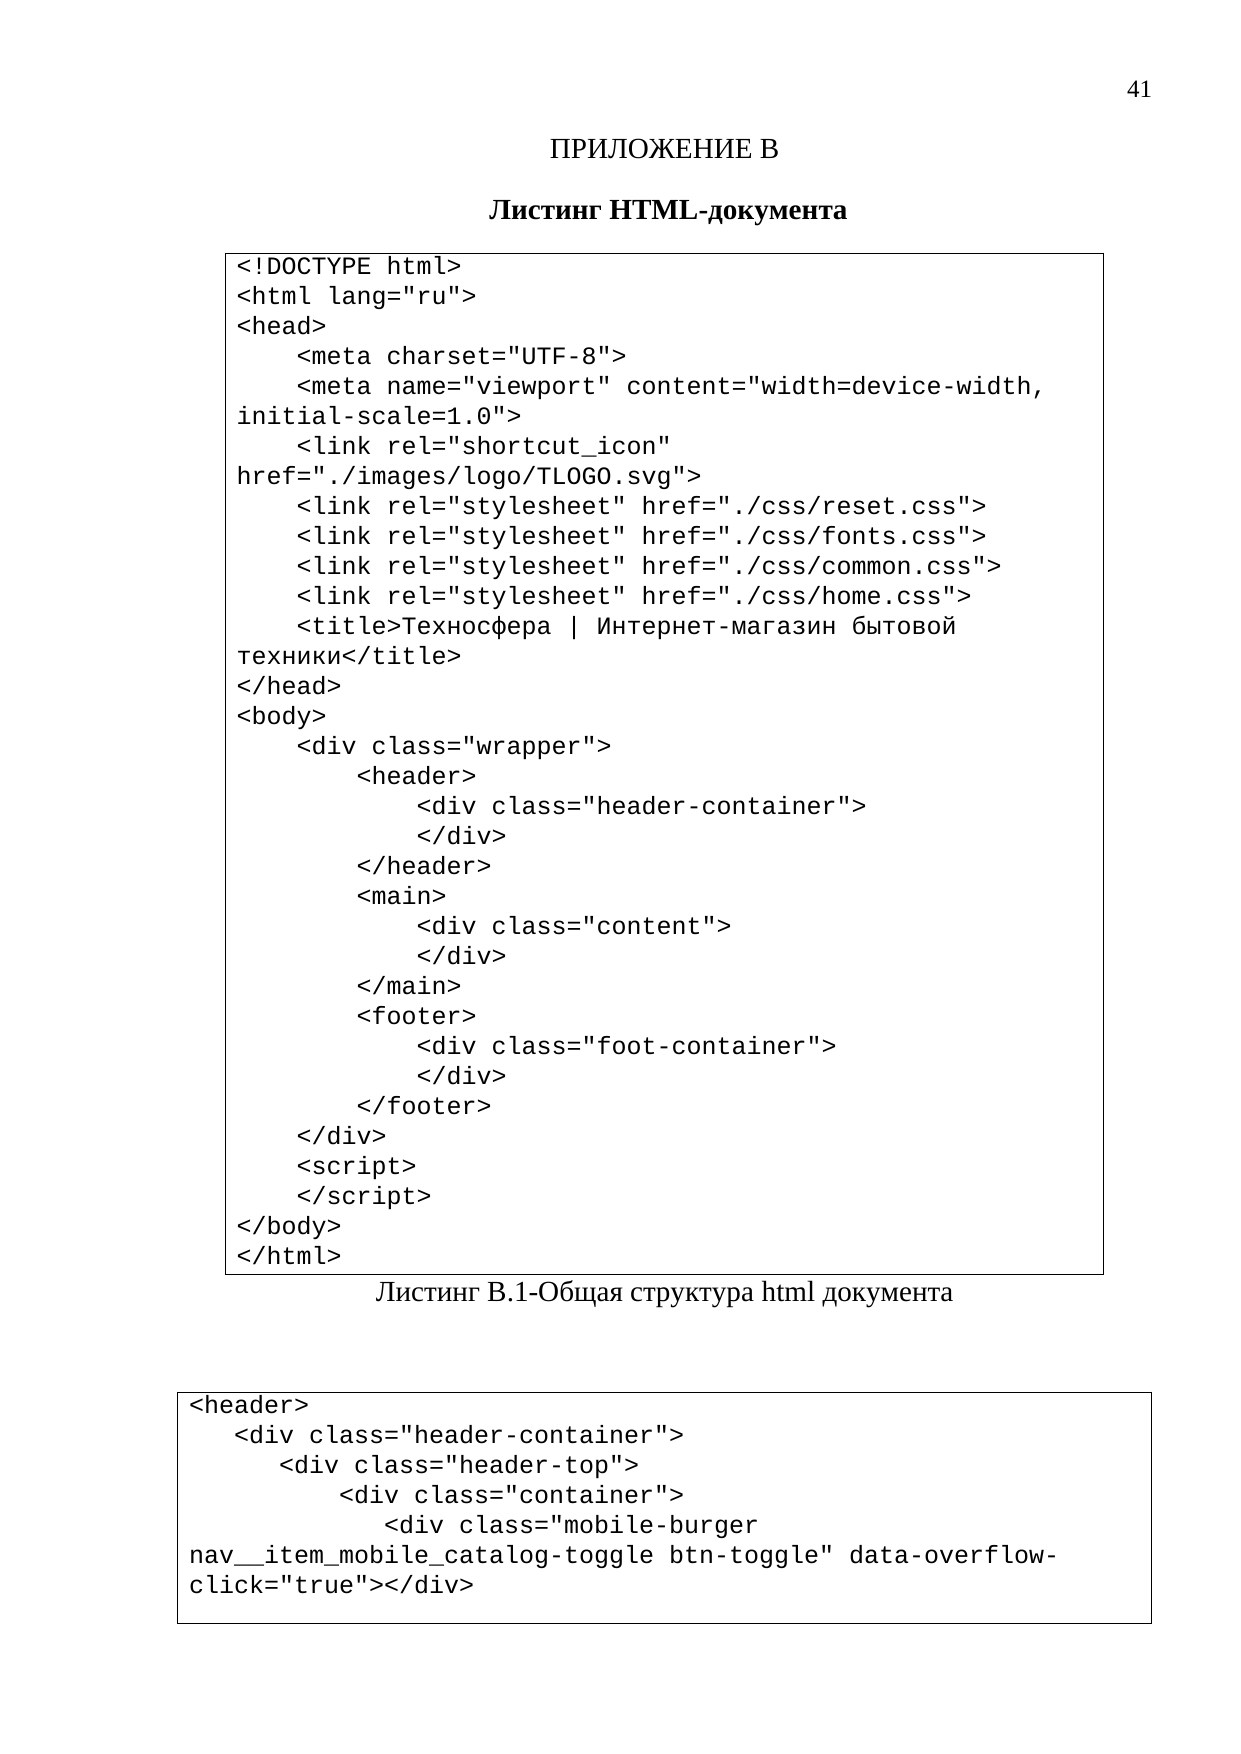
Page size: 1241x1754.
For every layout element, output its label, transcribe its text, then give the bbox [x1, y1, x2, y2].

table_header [178, 1393, 1151, 1623]
text Листинг В.1-Общая структура html документа [177, 1274, 1152, 1308]
subtitle Листинг HTML-документа [177, 192, 1152, 225]
table_header <!DOCTYPE html> <html lang="ru"> <head> <meta charset="UTF-8"> <meta name="viewport" content="width=device-width, initial-scale=1.0"> <link rel="shortcut_icon" href="./images/logo/TLOGO.svg"> <link rel="stylesheet" href="./css/reset.css"> <link rel="stylesheet" href="./css/fonts.css"> <link rel="stylesheet" href="./css/common.css"> <link rel="stylesheet" href="./css/home.css"> <title>Техносфера | Интернет-магазин бытовой техники</title> </head> <body> <div class="wrapper"> <header> <div class="header-container"> </div> </header> <main> <div class="content"> </div> </main> <footer> <div class="foot-container"> </div> </footer> </div> <script> </script> </body> </html> [226, 254, 1103, 1273]
subtitle ПРИЛОЖЕНИЕ В [177, 131, 1152, 165]
